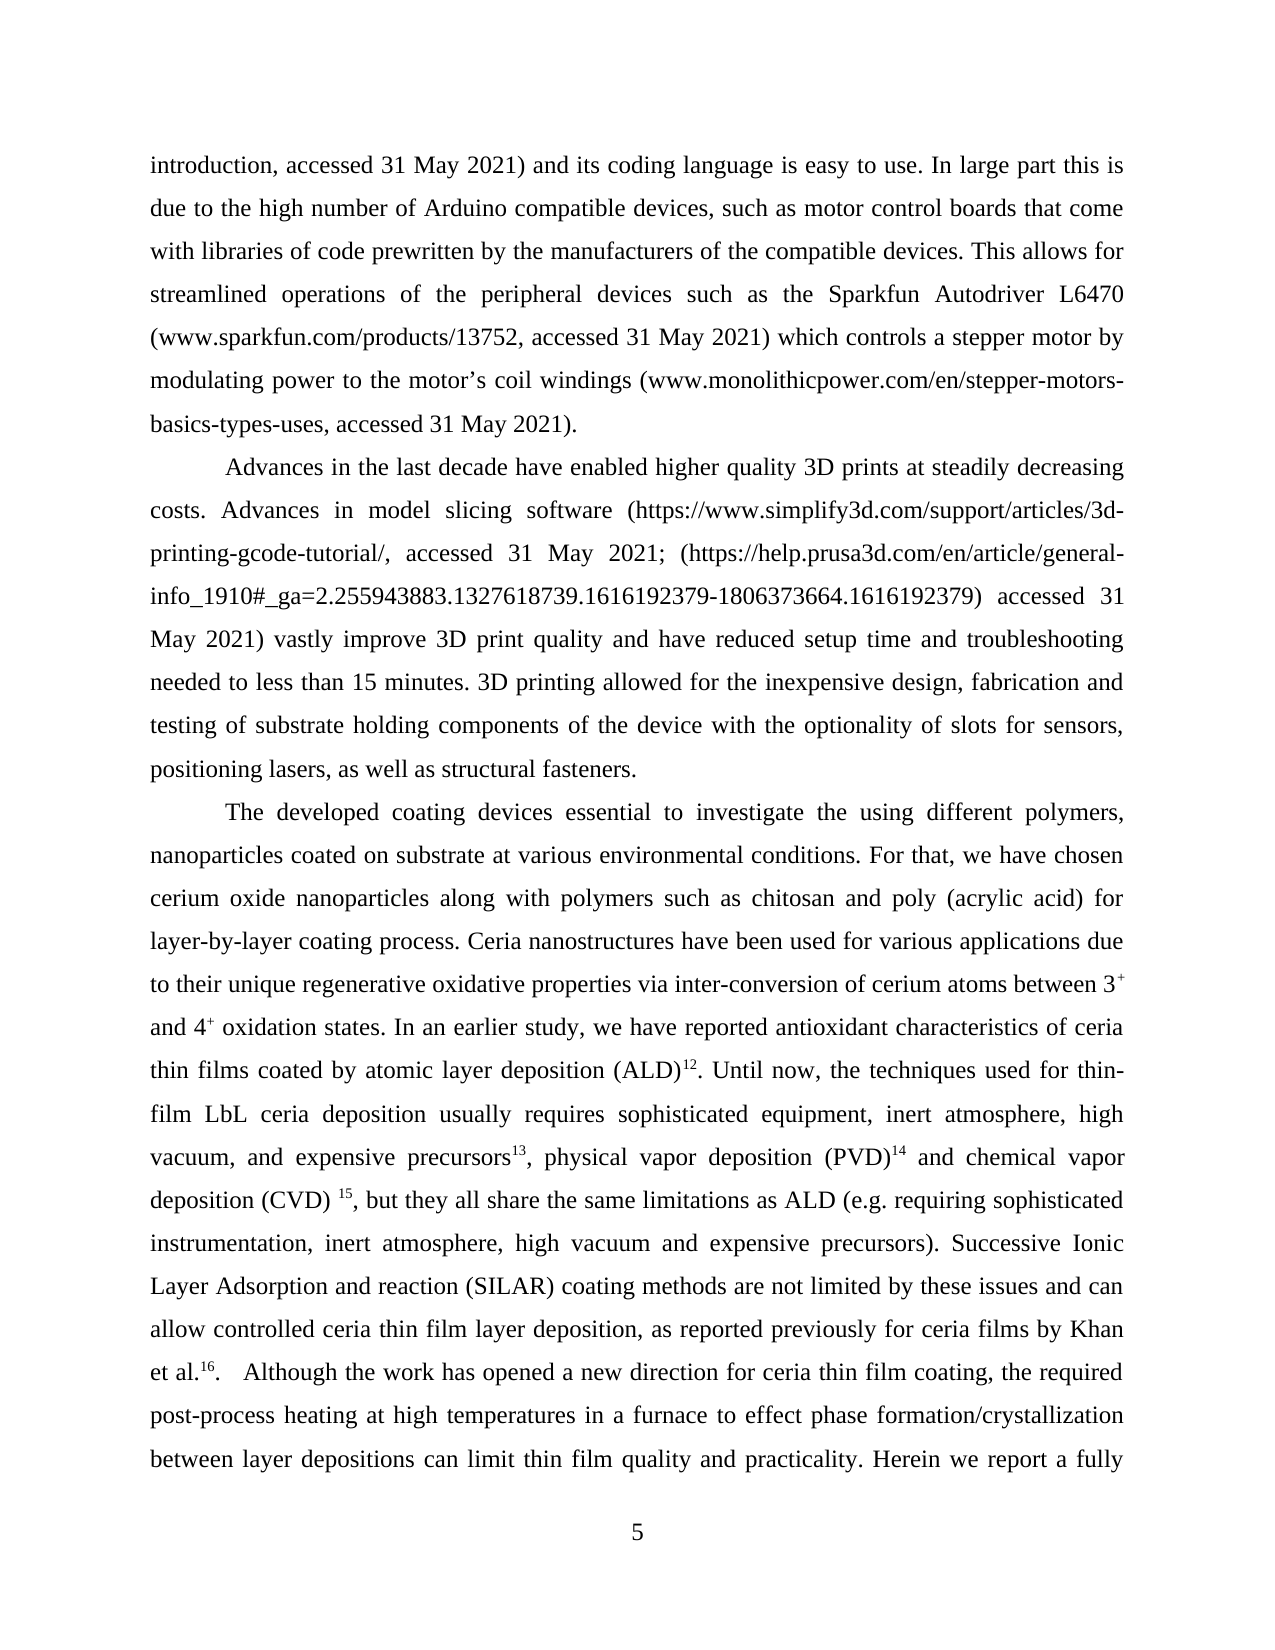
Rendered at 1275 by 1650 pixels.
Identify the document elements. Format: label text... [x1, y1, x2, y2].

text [150, 797, 1125, 1472]
text Advances in the last decade have enabled higher quality 3D prints at steadily decreasing costs. Advances in model slicing software (https://www.simplify3d.com/support/articles/3d-printing-gcode-tutorial/, accessed 31 May 2021; (https://help.prusa3d.com/en/article/general- info_1910#_ga=2.255943883.1327618739.1616192379-1806373664.1616192379) accessed 31 May 2021) vastly improve 3D print quality and have reduced setup time and troubleshooting needed to less than 15 minutes. 3D printing allowed for the inexpensive design, fabrication and testing of substrate holding components of the device with the optionality of slots for sensors, positioning lasers, as well as structural fasteners. [150, 452, 1125, 782]
text introduction, accessed 31 May 2021) and its coding language is easy to use. In large part this is due to the high number of Arduino compatible devices, such as motor control boards that come with libraries of code prewritten by the manufacturers of the compatible devices. This allows for streamlined operations of the peripheral devices such as the Sparkfun Autodriver L6470 (www.sparkfun.com/products/13752, accessed 31 May 2021) which controls a stepper motor by modulating power to the motor’s coil windings (www.monolithicpower.com/en/stepper-motors-basics-types-uses, accessed 31 May 2021). [150, 150, 1125, 437]
